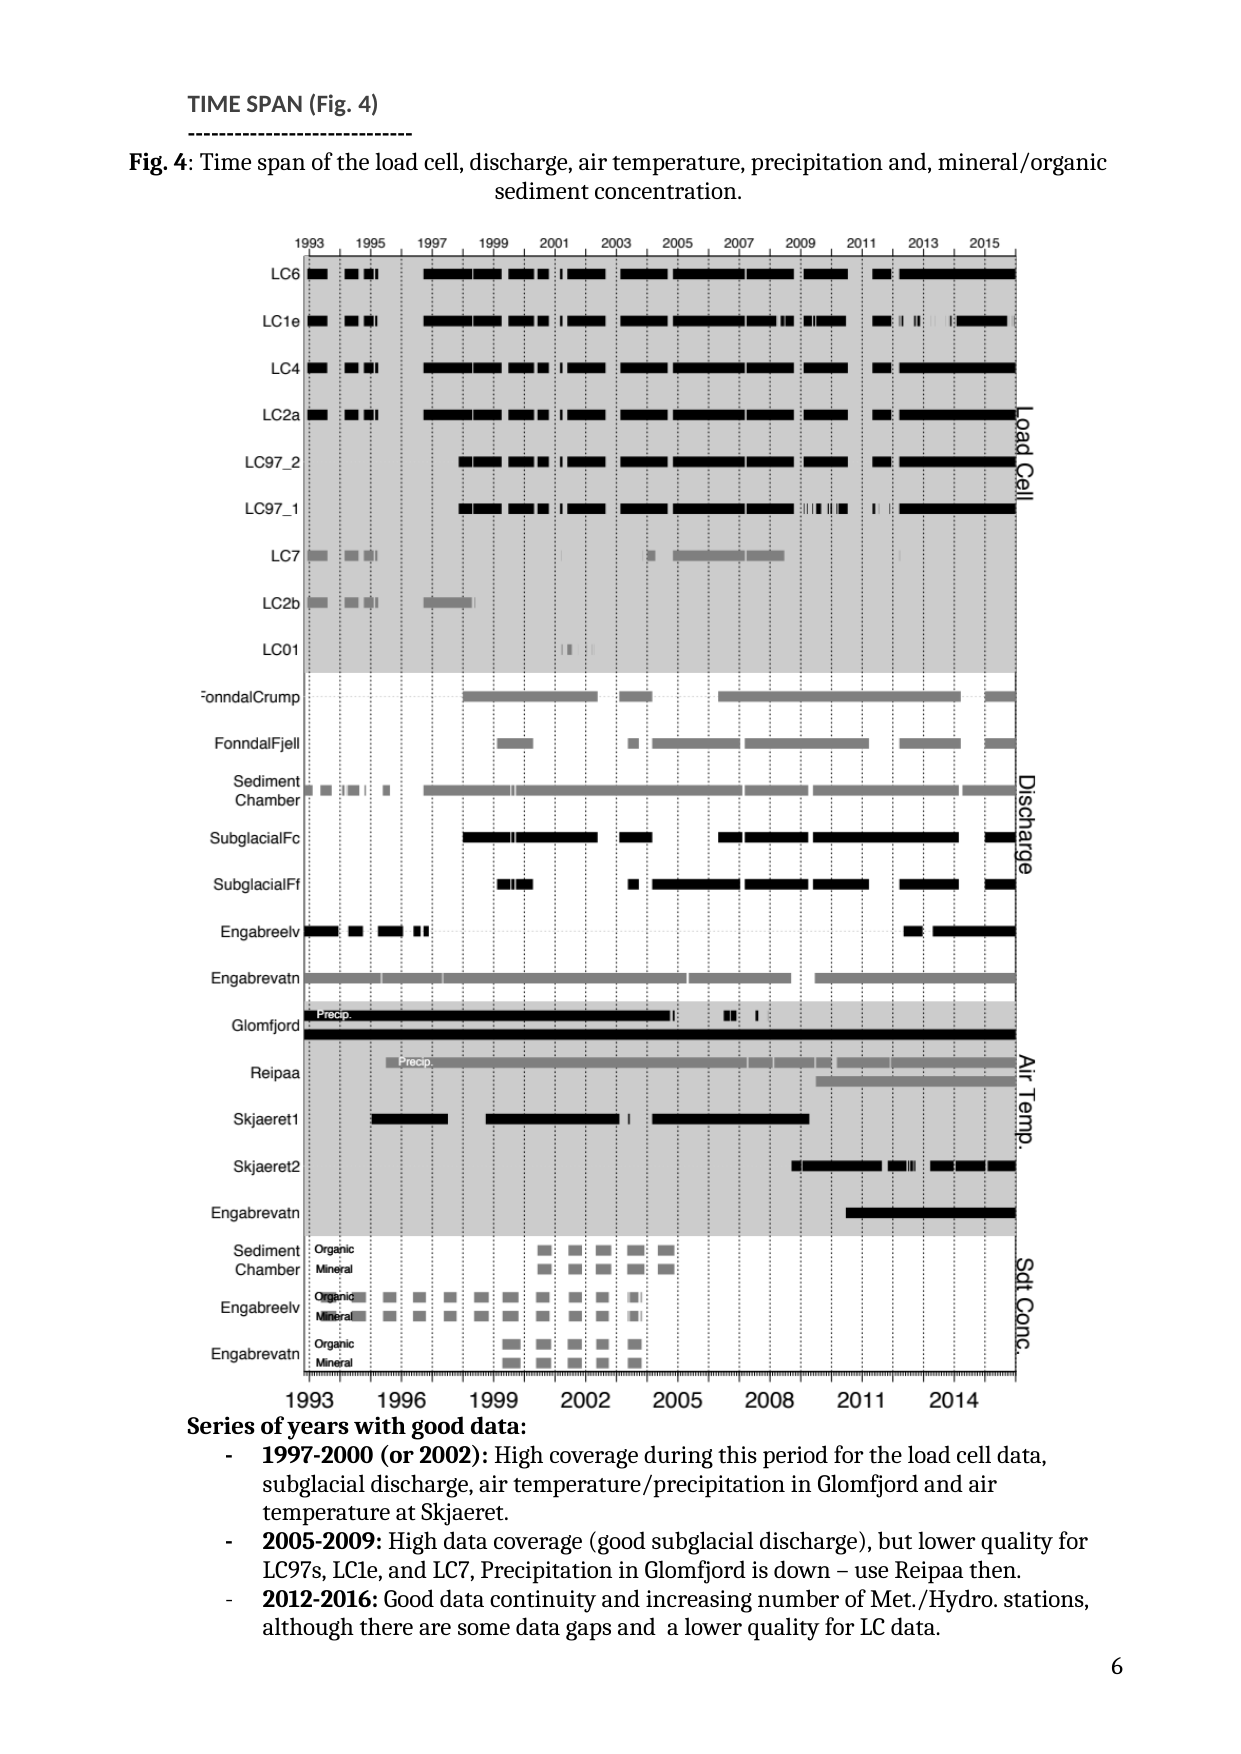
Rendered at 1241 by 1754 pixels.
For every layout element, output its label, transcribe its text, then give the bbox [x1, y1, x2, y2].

list 2012-2016: Good data continuity and increasing number of Met./Hydro. stations, although there are some data gaps and a lower quality for LC data. [225, 1584, 1123, 1642]
subtitle TIME SPAN (Fig. 4) [187, 89, 1123, 119]
list Fig. 4: Time span of the load cell, discharge, air temperature, precipitation and, mineral/organic sediment concentration. [114, 148, 1123, 205]
list 1997-2000 (or 2002): High coverage during this period for the load cell data, subglacial discharge, air temperature/precipitation in Glomfjord and air temperature at Skjaeret. [225, 1441, 1123, 1527]
list 2005-2009: High data coverage (good subglacial discharge), but lower quality for LC97s, LC1e, and LC7, Precipitation in Glomfjord is down – use Reipaa then. [225, 1527, 1123, 1584]
text Series of years with good data: [187, 1412, 1123, 1441]
text ----------------------------- [187, 119, 1123, 148]
